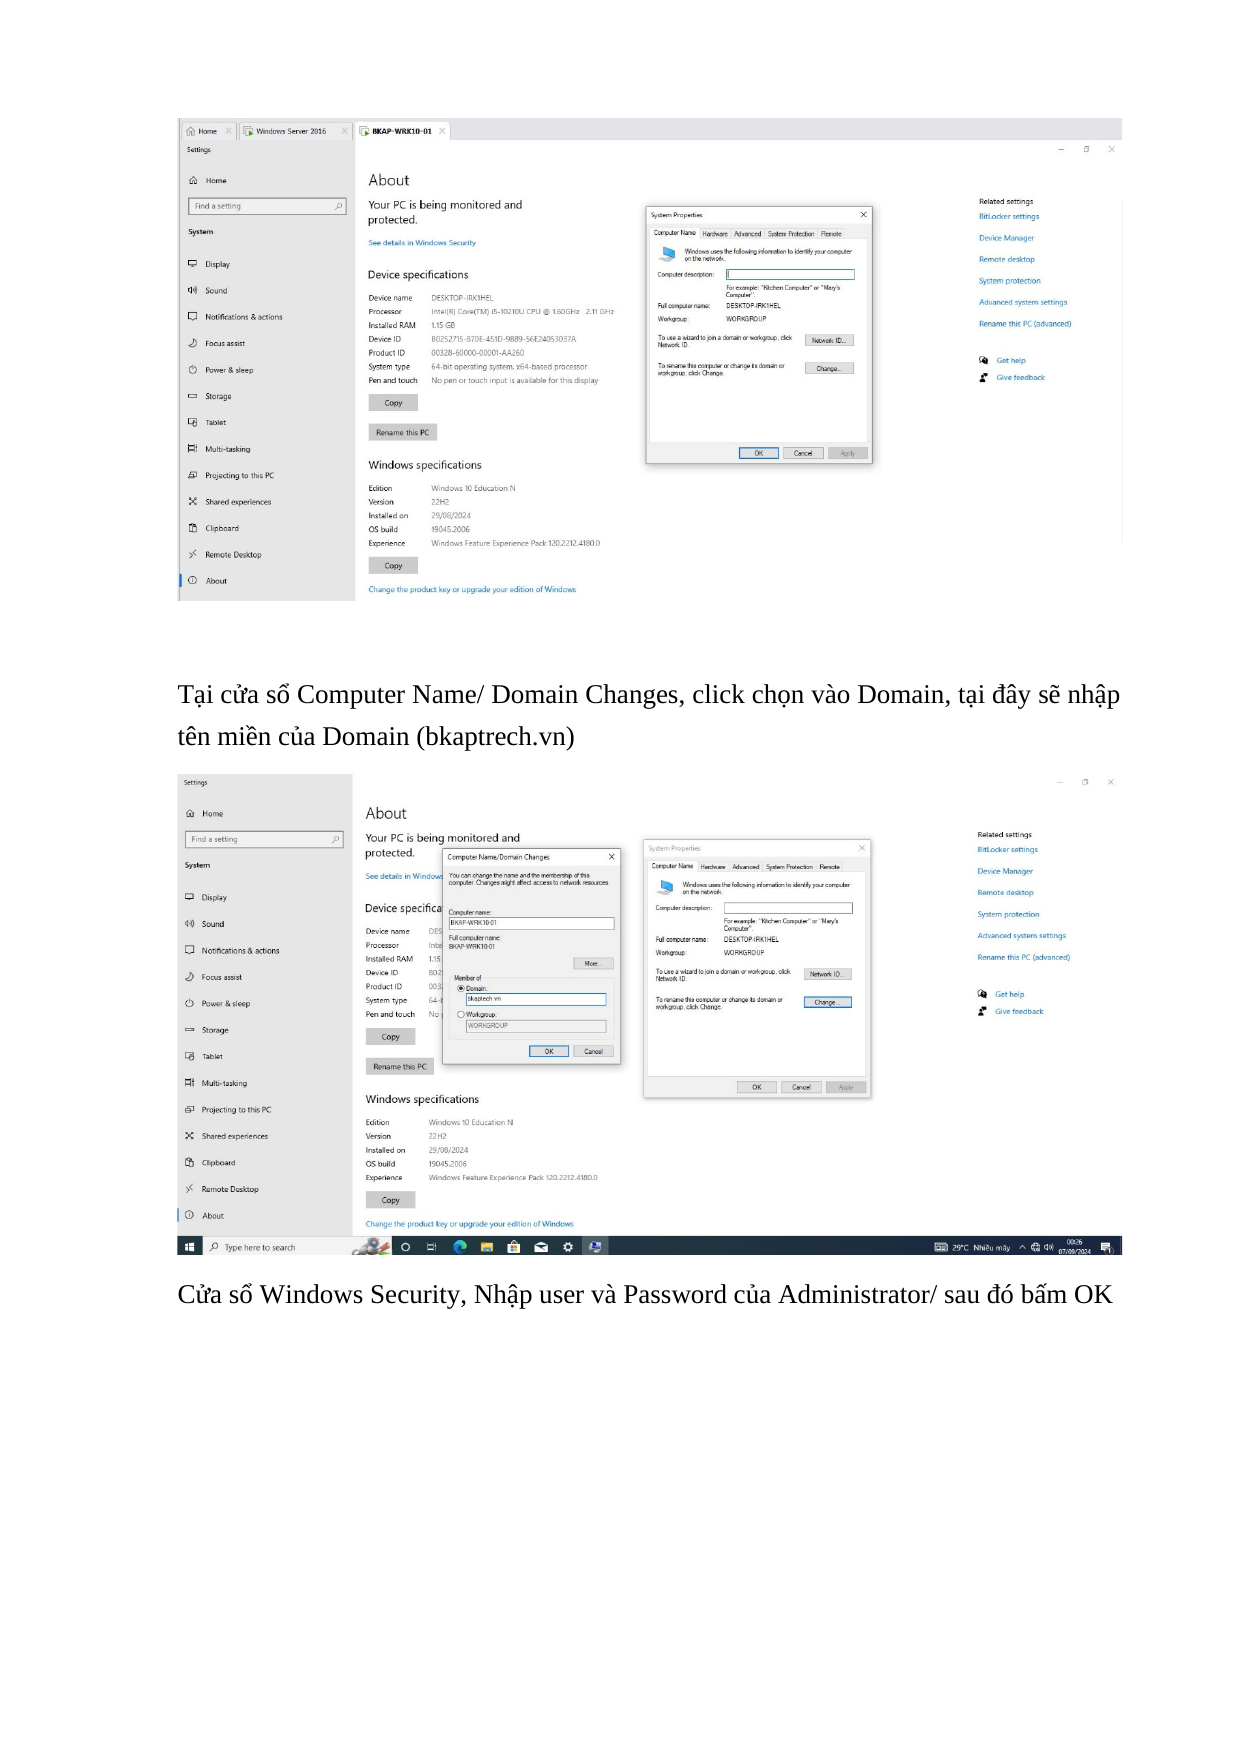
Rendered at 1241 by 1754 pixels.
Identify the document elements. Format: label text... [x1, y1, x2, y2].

text Tại cửa sổ Computer Name/ Domain Changes, click chọn vào Domain, tại đây sẽ nhập tên miền của Domain (bkaptrech.vn) [177, 678, 1122, 751]
picture [177, 118, 1123, 601]
text Cửa sổ Windows Security, Nhập user và Password của Administrator/ sau đó bấm OK [177, 1278, 1122, 1309]
picture [177, 774, 1123, 1255]
